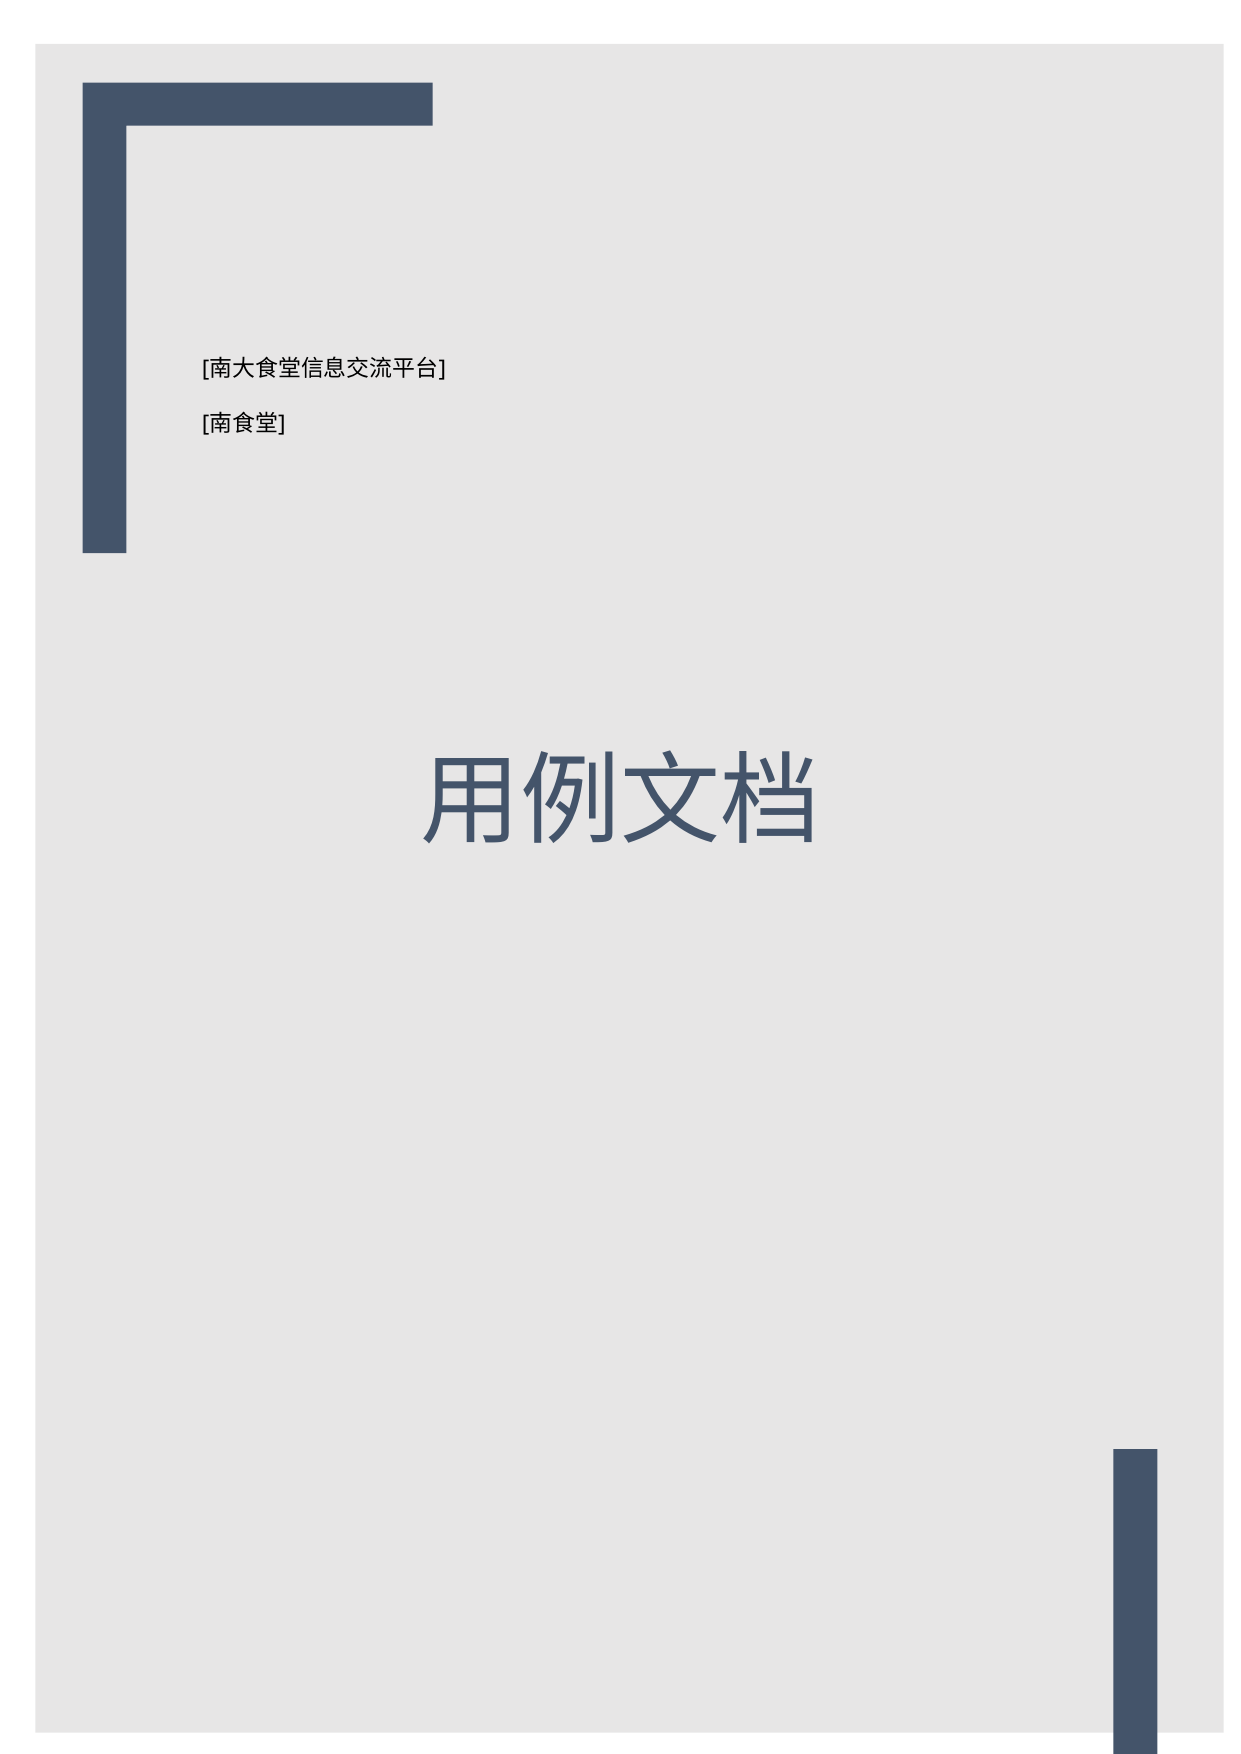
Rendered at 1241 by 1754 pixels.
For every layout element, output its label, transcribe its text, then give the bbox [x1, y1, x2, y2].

text 用例文档 [187, 707, 1053, 877]
